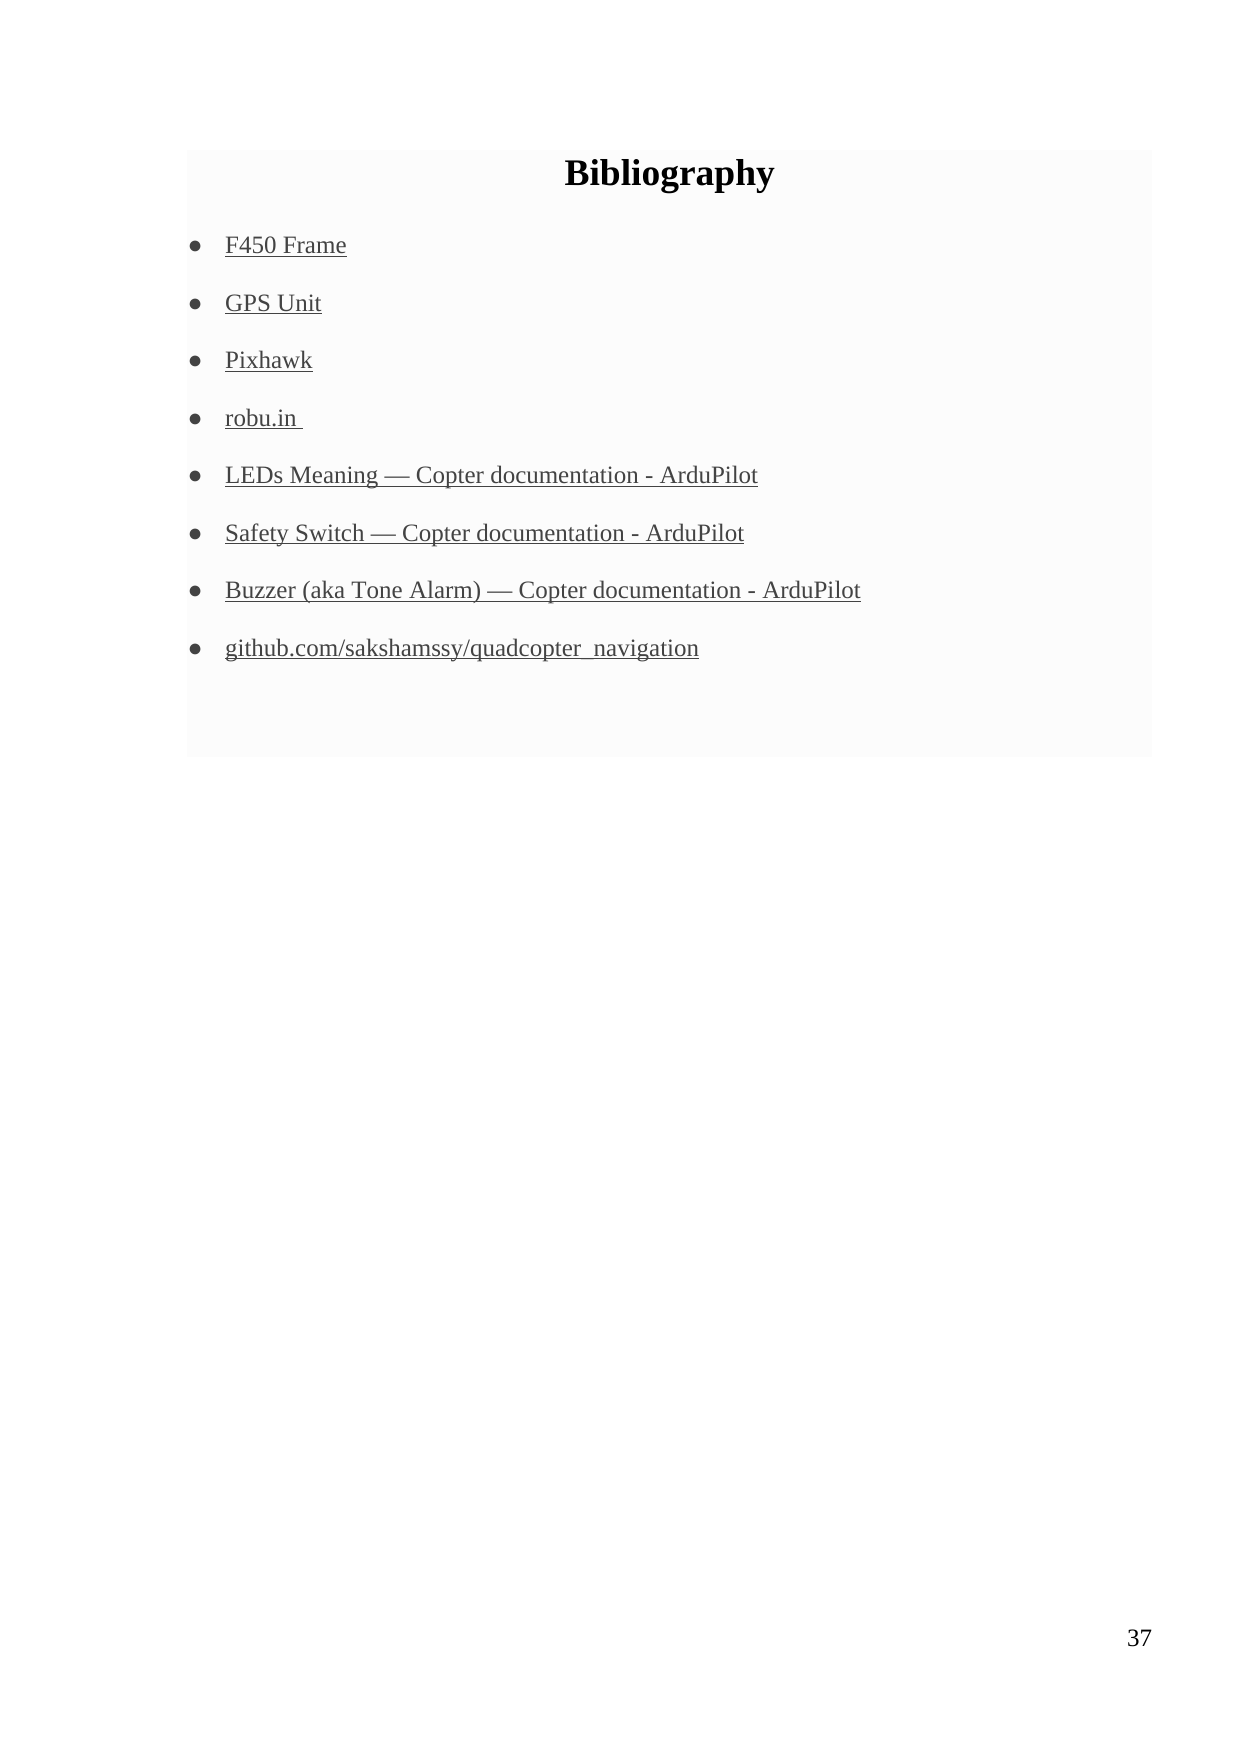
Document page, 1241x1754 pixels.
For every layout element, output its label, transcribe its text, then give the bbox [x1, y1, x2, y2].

list Buzzer (aka Tone Alarm) — Copter documentation - ArduPilot [187, 576, 1152, 604]
list robu.in [187, 403, 1152, 432]
list Safety Switch — Copter documentation - ArduPilot [187, 518, 1152, 547]
list github.com/sakshamssy/quadcopter_navigation [187, 633, 1152, 662]
list LEDs Meaning — Copter documentation - ArduPilot [187, 461, 1152, 489]
list F450 Frame [187, 231, 1152, 259]
list Pixhawk [187, 346, 1152, 374]
subtitle Bibliography [187, 150, 1152, 193]
list GPS Unit [187, 288, 1152, 317]
